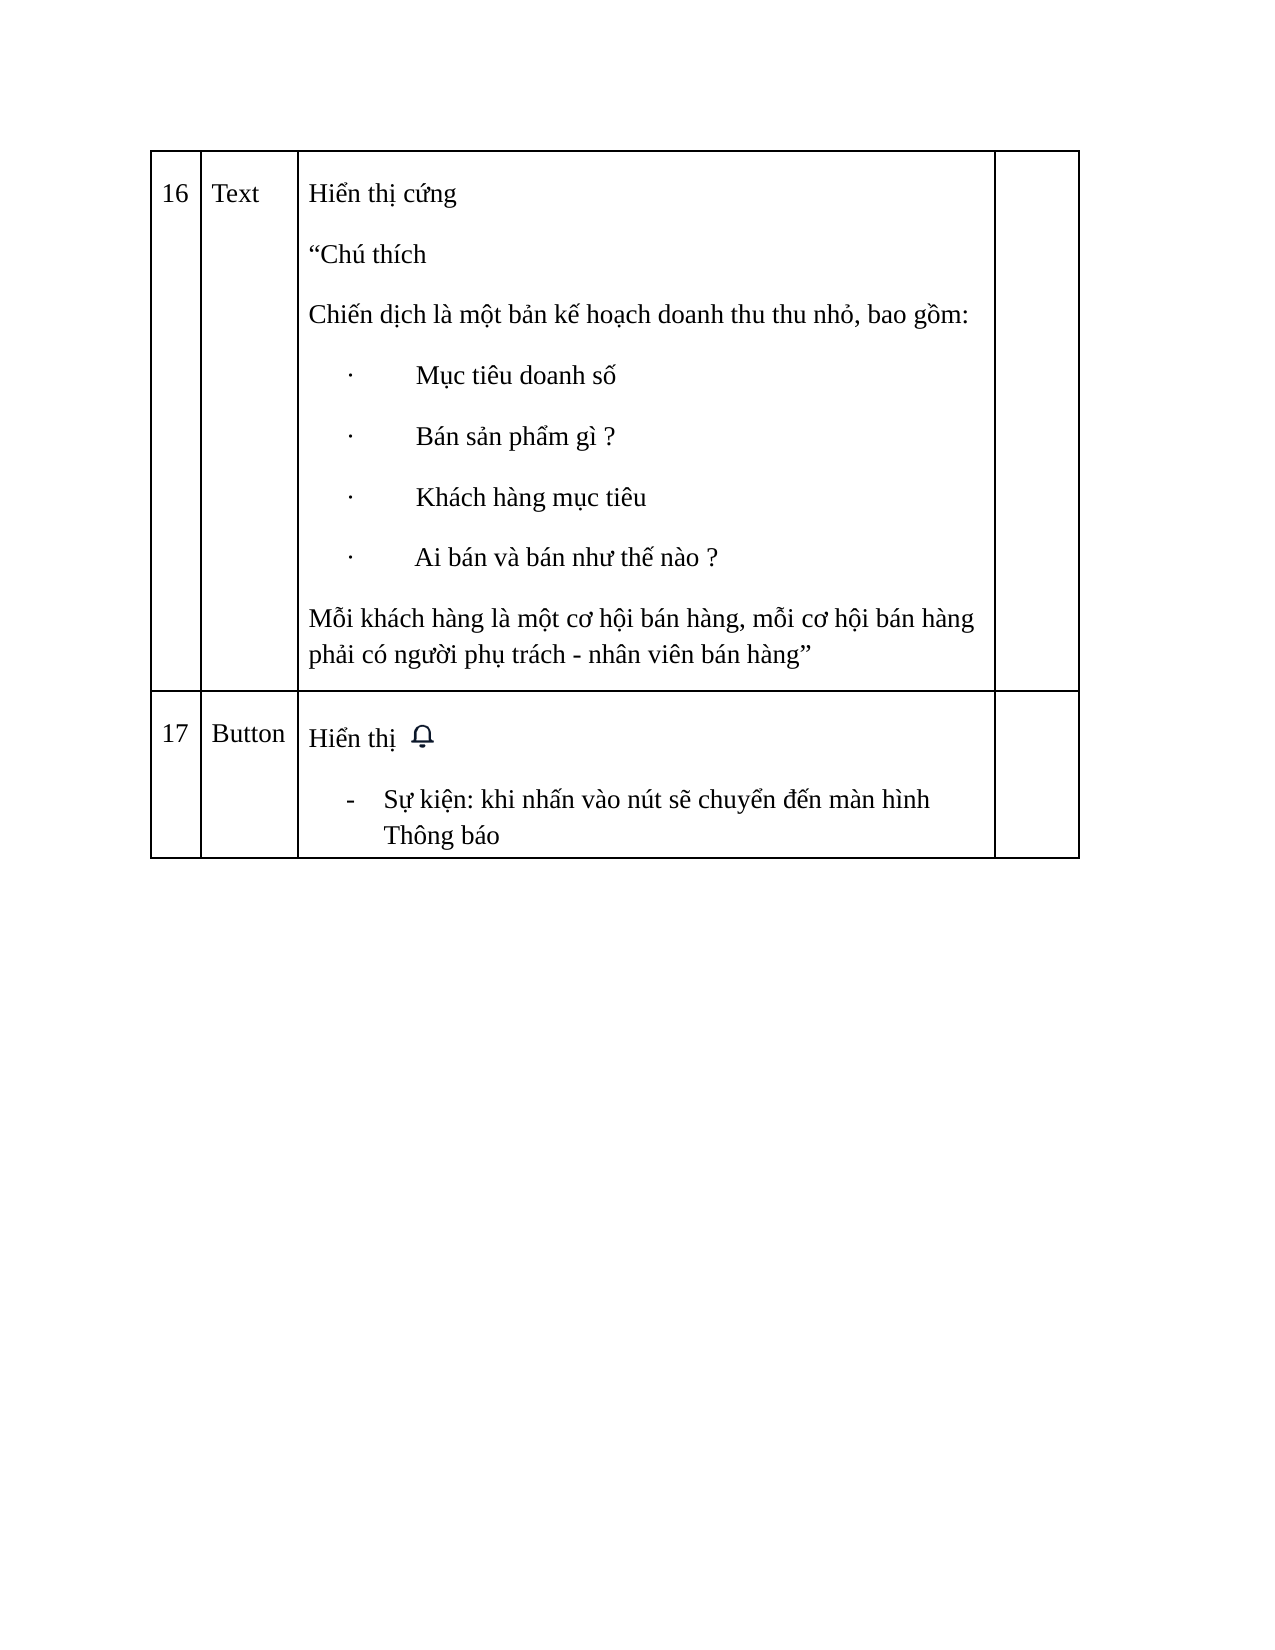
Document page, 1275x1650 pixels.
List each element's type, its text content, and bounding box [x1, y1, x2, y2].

table_cell [996, 692, 1078, 857]
table_cell 17 [152, 692, 200, 857]
table_cell Hiển thị cứng “Chú thích Chiến dịch là một bản kế hoạch doanh thu thu nhỏ, bao gồm: · Mục tiêu doanh số · Bán sản phẩm gì ? · Khách hàng mục tiêu · Ai bán và bán như thế nào ? Mỗi khách hàng là một cơ hội bán hàng, mỗi cơ hội bán hàng phải có người phụ trách - nhân viên bán hàng” [299, 152, 994, 689]
table_cell Hiển thị Sự kiện: khi nhấn vào nút sẽ chuyển đến màn hình Thông báo [299, 692, 994, 857]
table_cell [996, 152, 1078, 689]
table_cell 16 [152, 152, 200, 689]
table_cell Button [202, 692, 297, 857]
table_cell Text [202, 152, 297, 689]
picture [403, 716, 439, 748]
